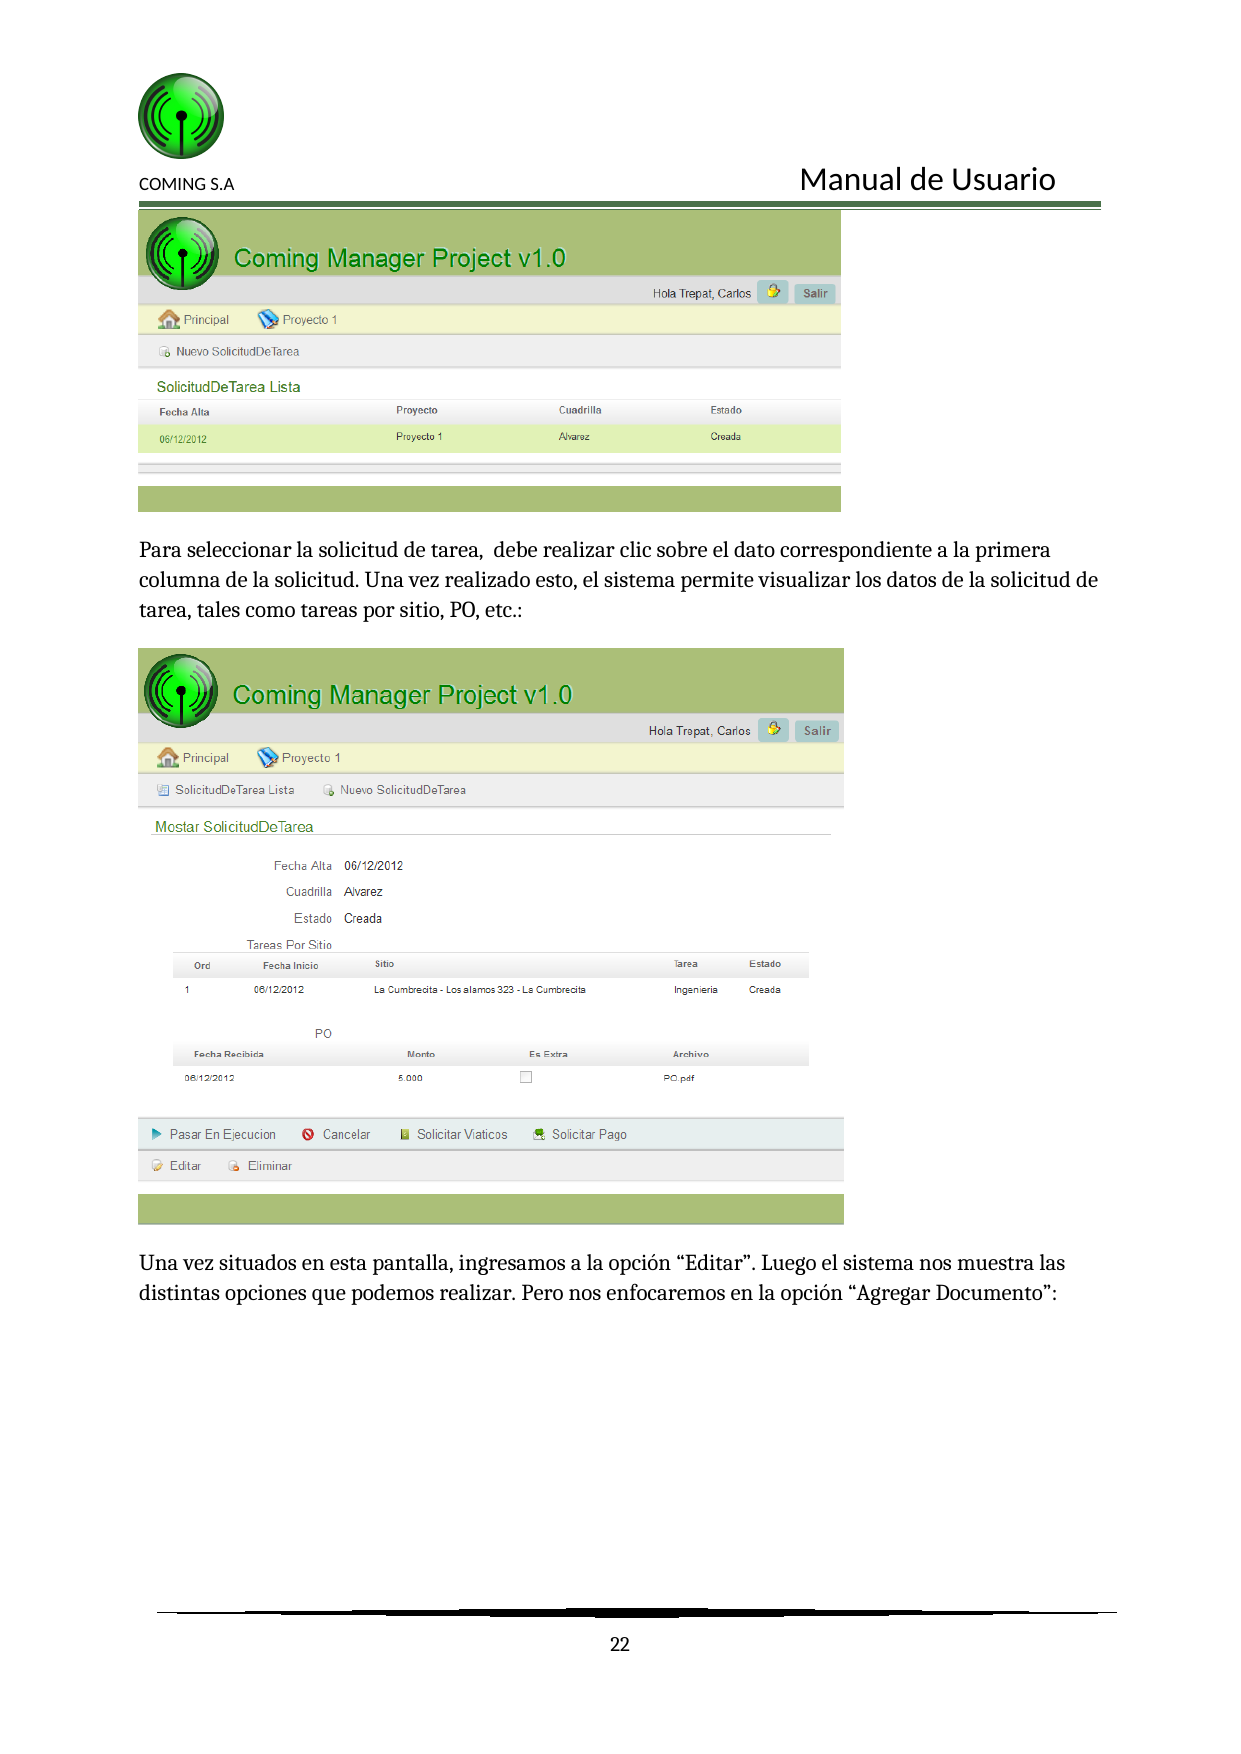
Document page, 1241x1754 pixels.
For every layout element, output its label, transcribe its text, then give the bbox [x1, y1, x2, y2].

picture [138, 210, 841, 512]
picture [138, 73, 224, 159]
text Para seleccionar la solicitud de tarea, debe realizar clic sobre el dato correspondiente a la primera columna de la solicitud. Una vez realizado esto, el sistema permite visualizar los datos de la solicitud de tarea, tales como tareas por sitio, PO, etc.: [139, 537, 1101, 623]
picture [138, 648, 844, 1225]
text Una vez situados en esta pantalla, ingresamos a la opción “Editar”. Luego el sistema nos muestra las distintas opciones que podemos realizar. Pero nos enfocaremos en la opción “Agregar Documento”: [139, 1249, 1101, 1306]
